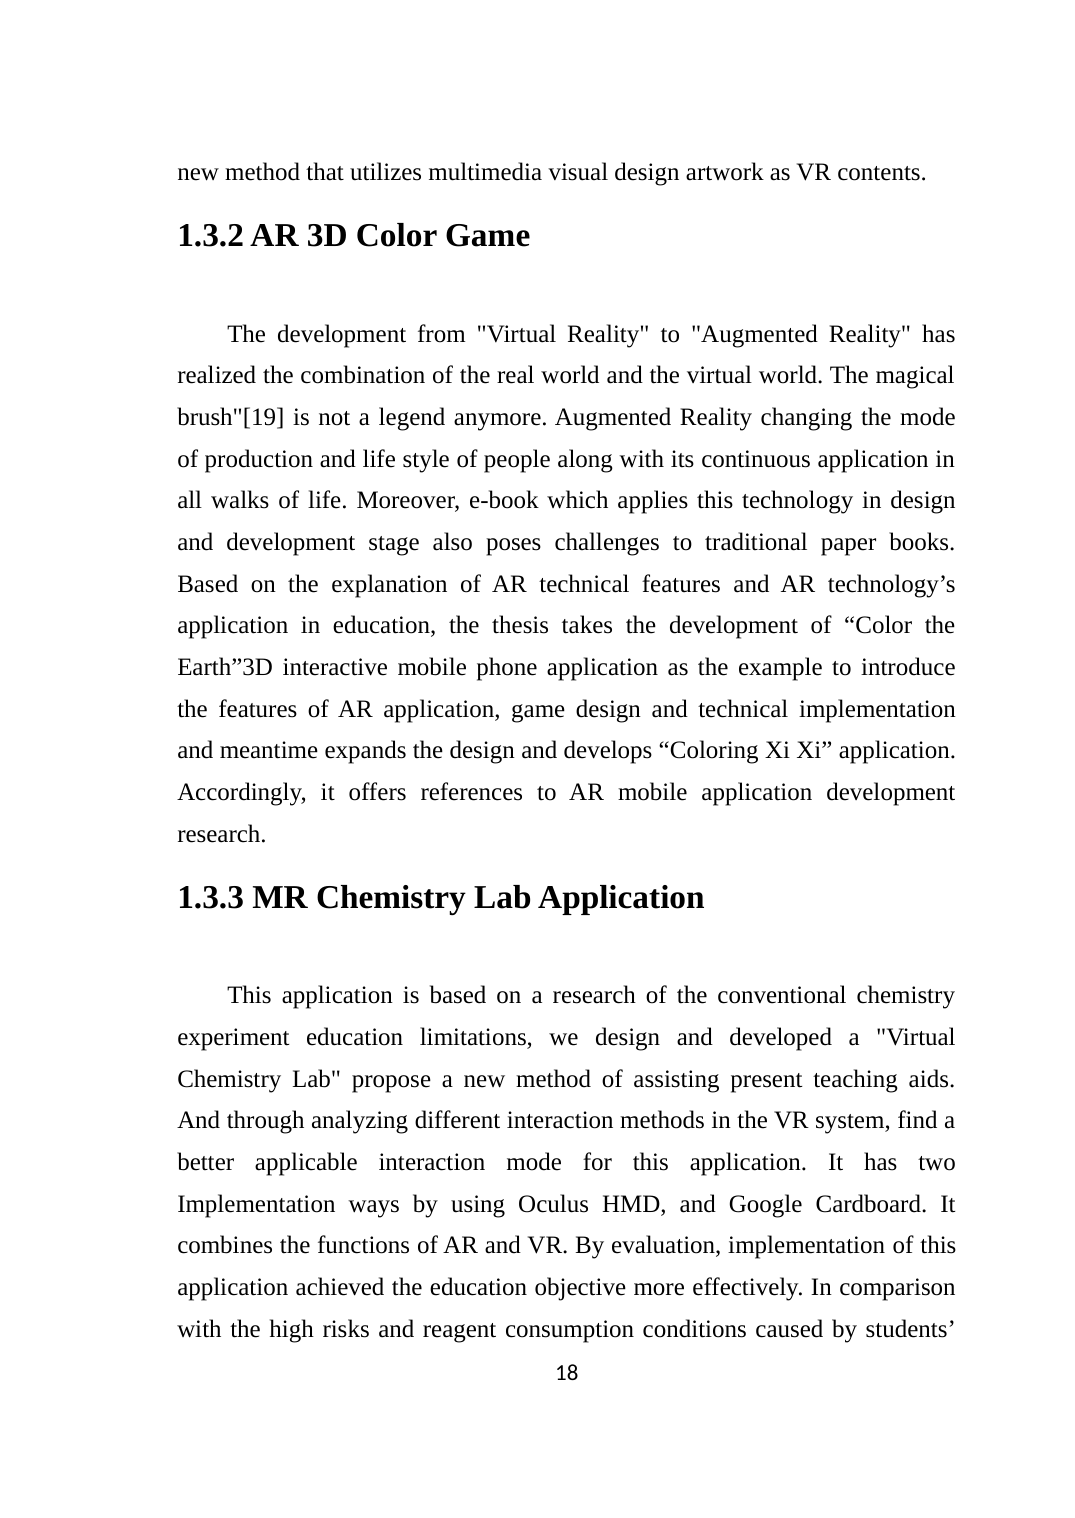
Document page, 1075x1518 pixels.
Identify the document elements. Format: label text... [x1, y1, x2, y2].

text 1.3.2 AR 3D Color Game [177, 216, 956, 254]
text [177, 970, 956, 1345]
text The development from "Virtual Reality" to "Augmented Reality" has realized the combination of the real world and the virtual world. The magical brush"[19] is not a legend anymore. Augmented Reality changing the mode of production and life style of people along with its continuous application in all walks of life. Moreover, e-book which applies this technology in design and development stage also poses challenges to traditional paper books. Based on the explanation of AR technical features and AR technology’s application in education, the thesis takes the development of “Color the Earth”3D interactive mobile phone application as the example to introduce the features of AR application, game design and technical implementation and meantime expands the design and develops “Coloring Xi Xi” application. Accordingly, it offers references to AR mobile application development research. [177, 309, 956, 850]
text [177, 147, 956, 189]
text 1.3.3 MR Chemistry Lab Application [177, 877, 956, 916]
